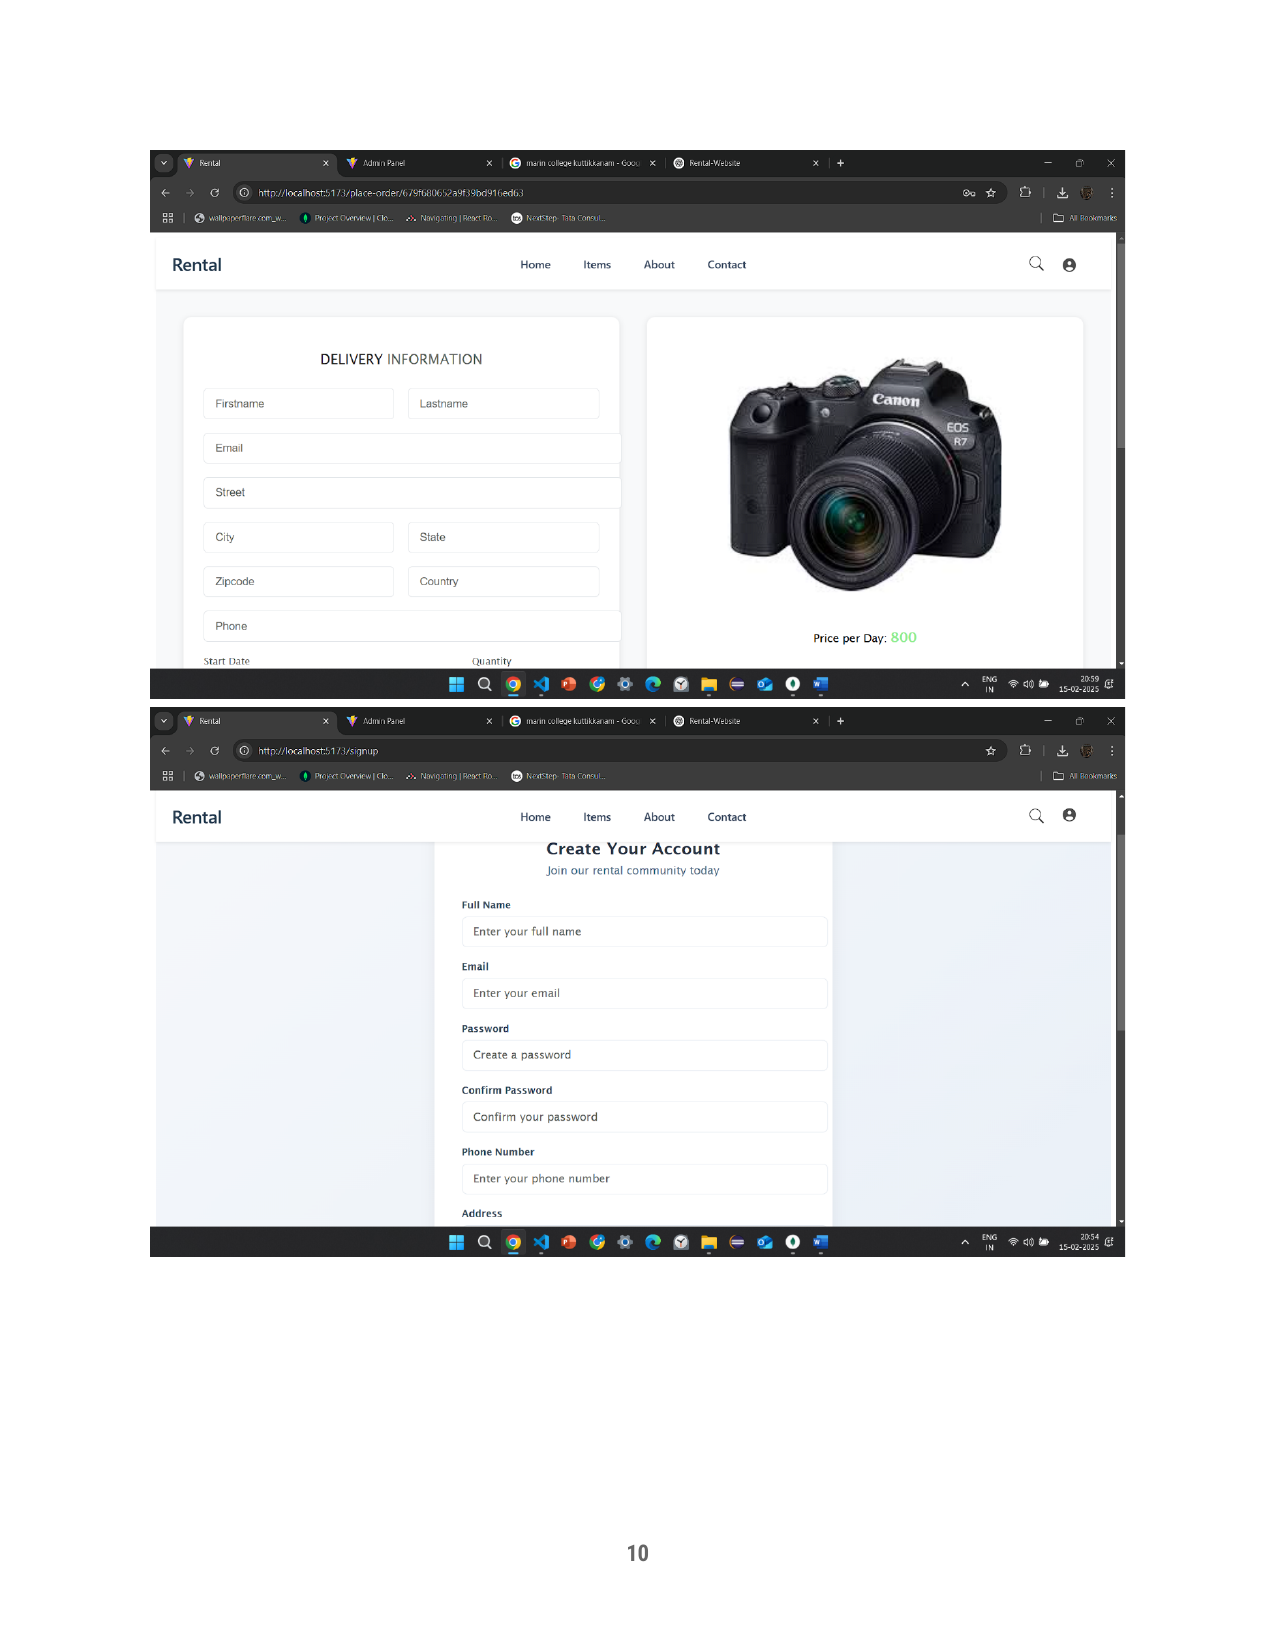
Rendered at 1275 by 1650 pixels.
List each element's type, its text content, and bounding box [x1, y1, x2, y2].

picture [150, 150, 1125, 699]
picture [150, 707, 1125, 1257]
